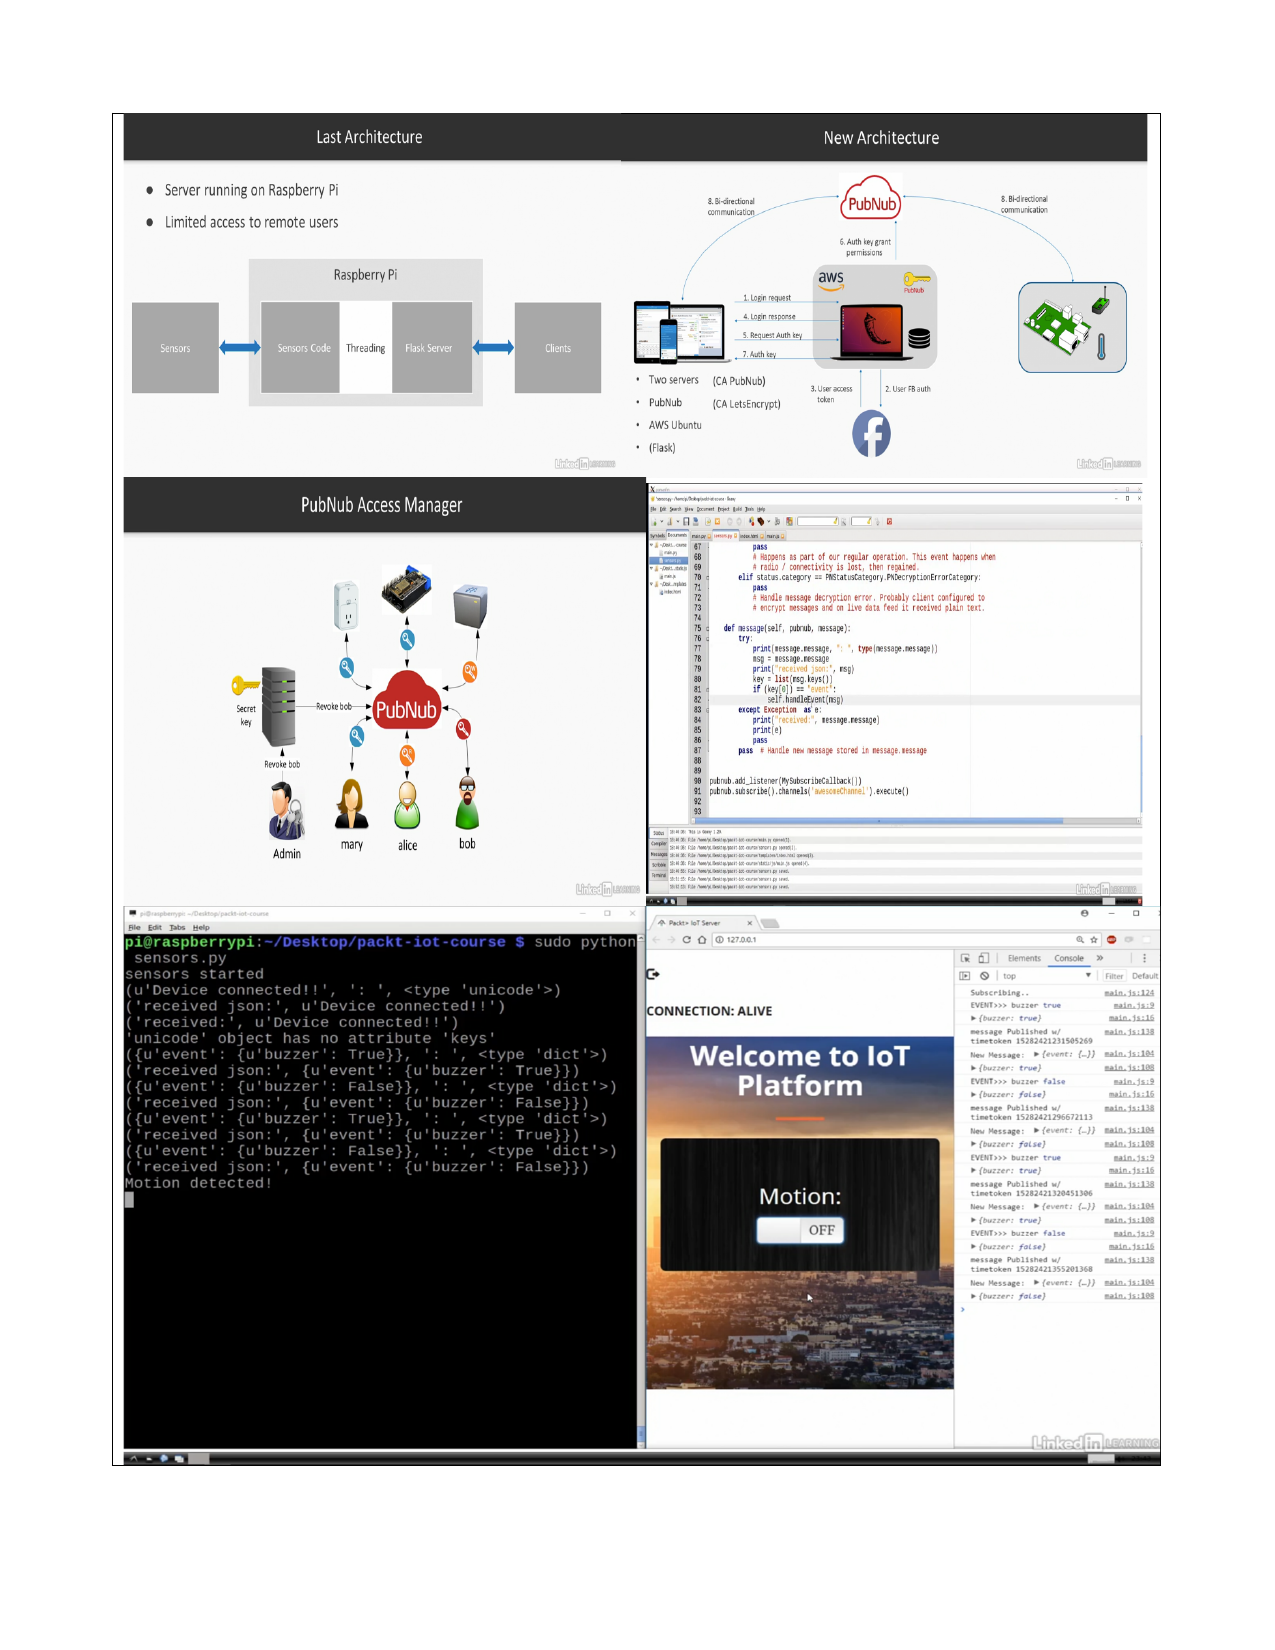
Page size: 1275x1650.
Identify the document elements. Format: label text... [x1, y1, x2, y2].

table_cell Image of session [647, 114, 1160, 906]
picture [123, 113, 1161, 1465]
